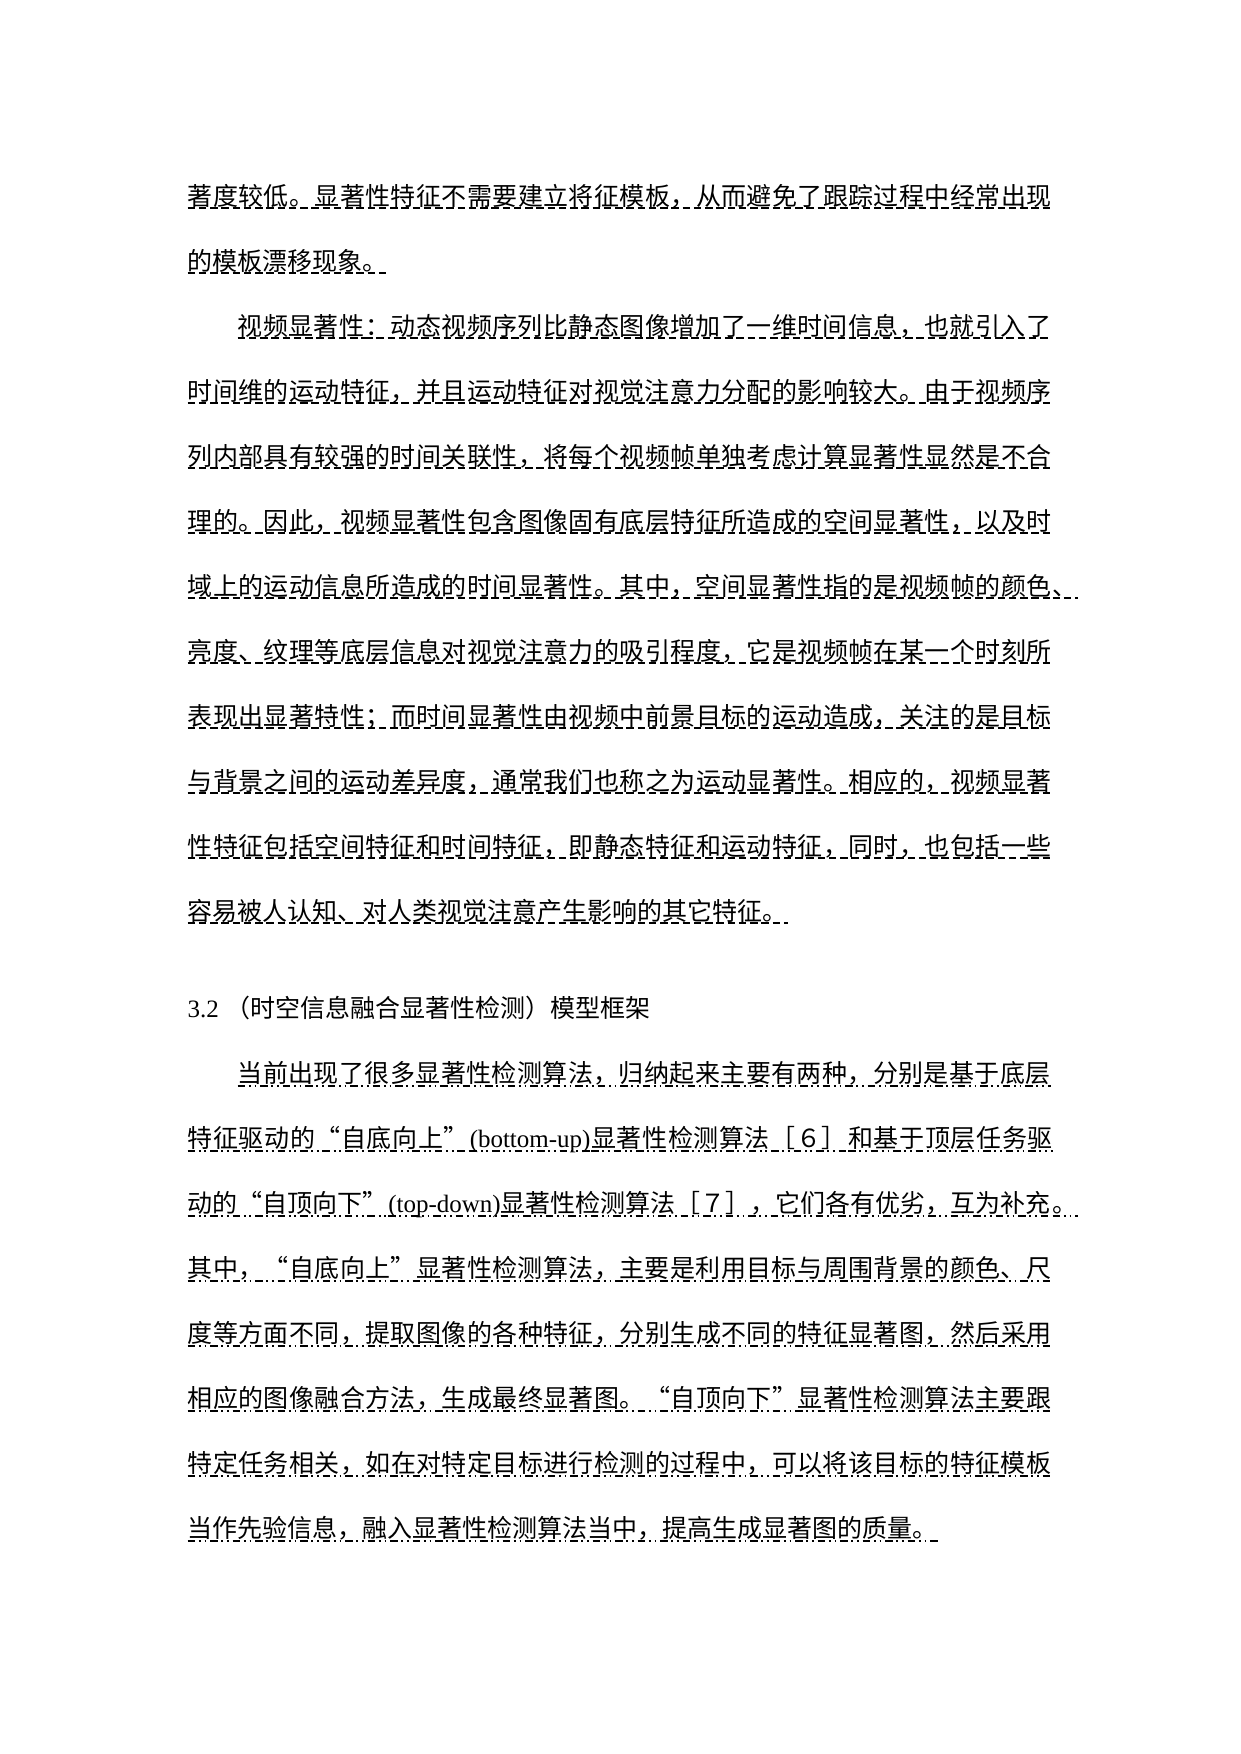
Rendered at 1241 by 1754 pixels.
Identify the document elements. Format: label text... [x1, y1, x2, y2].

text 3.2 （时空信息融合显著性检测）模型框架 [187, 974, 1053, 1039]
text 视频显著性：动态视频序列比静态图像增加了一维时间信息，也就引入了时间维的运动特征，并且运动特征对视觉注意力分配的影响较大。由于视频序列内部具有较强的时间关联性，将每个视频帧单独考虑计算显著性显然是不合理的。因此，视频显著性包含图像固有底层特征所造成的空间显著性，以及时域上的运动信息所造成的时间显著性。其中，空间显著性指的是视频帧的颜色、亮度、纹理等底层信息对视觉注意力的吸引程度，它是视频帧在某一个时刻所表现出显著特性；而时间显著性由视频中前景目标的运动造成，关注的是目标与背景之间的运动差异度，通常我们也称之为运动显著性。相应的，视频显著性特征包括空间特征和时间特征，即静态特征和运动特征，同时，也包括一些容易被人认知、对人类视觉注意产生影响的其它特征。 [187, 292, 1053, 942]
text 当前出现了很多显著性检测算法，归纳起来主要有两种，分别是基于底层特征驱动的“自底向上”(bottom-up)显著性检测算法［６］和基于顶层任务驱动的“自顶向下”(top-down)显著性检测算法［７］，它们各有优劣，互为补充。其中，“自底向上”显著性检测算法，主要是利用目标与周围背景的颜色、尺度等方面不同，提取图像的各种特征，分别生成不同的特征显著图，然后采用相应的图像融合方法，生成最终显著图。“自顶向下”显著性检测算法主要跟特定任务相关，如在对特定目标进行检测的过程中，可以将该目标的特征模板当作先验信息，融入显著性检测算法当中，提高生成显著图的质量。 [187, 1039, 1053, 1559]
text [187, 162, 1053, 292]
